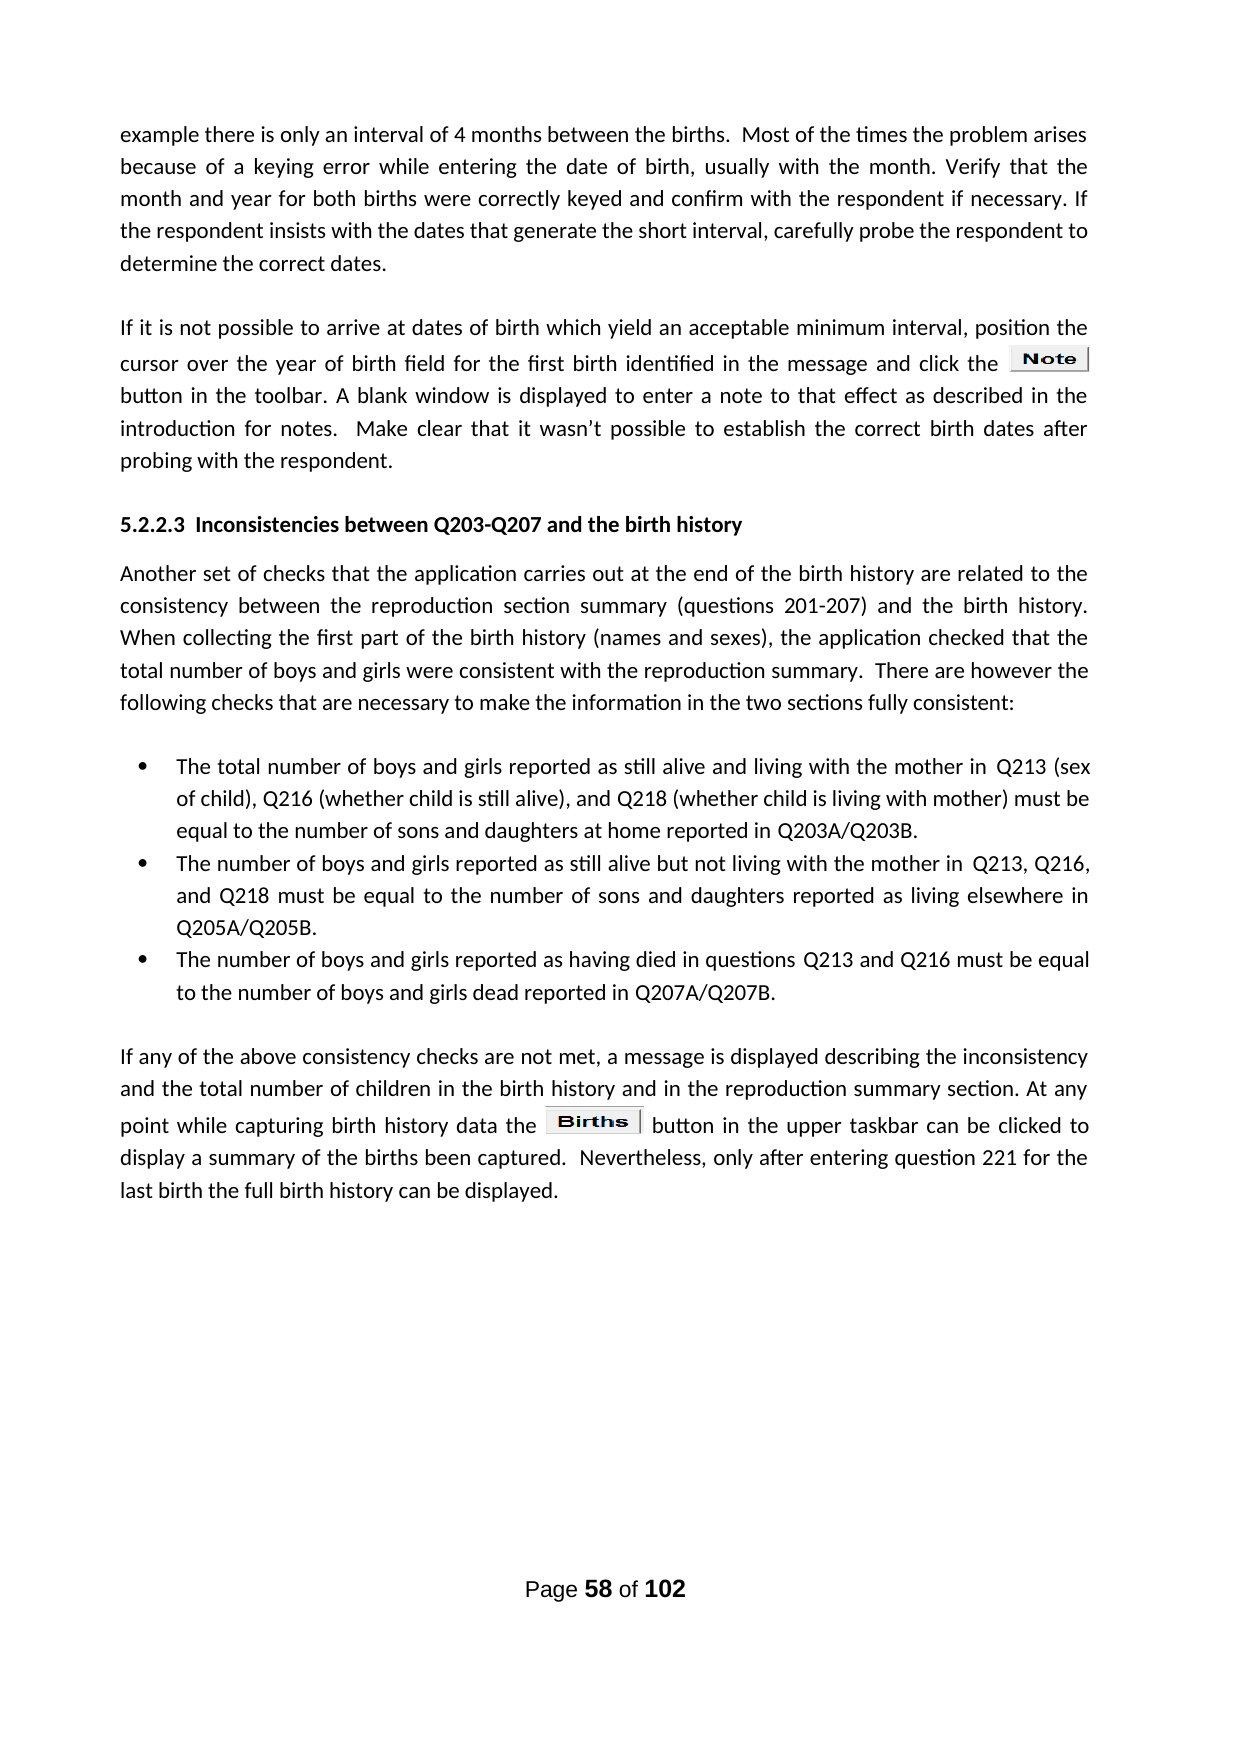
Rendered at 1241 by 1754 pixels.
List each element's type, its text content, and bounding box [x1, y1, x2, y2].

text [120, 120, 1090, 277]
picture [545, 1106, 644, 1134]
list The number of boys and girls reported as having died in questions Q213 and Q216 must be equal to the number of boys and girls dead reported in Q207A/Q207B. [139, 945, 1090, 1006]
text If any of the above consistency checks are not met, a message is displayed describing the inconsistency and the total number of children in the birth history and in the reproduction summary section. At any point while capturing birth history data the button in the upper taskbar can be clicked to display a summary of the births been captured. Nevertheless, only after entering question 221 for the last birth the full birth history can be displayed. [120, 1042, 1090, 1204]
subtitle 5.2.2.3 Inconsistencies between Q203-Q207 and the birth history [120, 510, 1090, 538]
list The number of boys and girls reported as still alive but not living with the mother in Q213, Q216, and Q218 must be equal to the number of sons and daughters reported as living elsewhere in Q205A/Q205B. [139, 849, 1090, 941]
list The total number of boys and girls reported as still alive and living with the mother in Q213 (sex of child), Q216 (whether child is still alive), and Q218 (whether child is living with mother) must be equal to the number of sons and daughters at home reported in Q203A/Q203B. [139, 752, 1090, 845]
picture [1008, 345, 1091, 372]
text If it is not possible to arrive at dates of birth which yield an acceptable minimum interval, position the cursor over the year of birth field for the first birth identified in the message and click the button in the toolbar. A blank window is displayed to enter a note to that effect as described in the introduction for notes. Make clear that it wasn’t possible to establish the correct birth dates after probing with the respondent. [120, 313, 1090, 474]
text Another set of checks that the application carries out at the end of the birth history are related to the consistency between the reproduction section summary (questions 201-207) and the birth history. When collecting the first part of the birth history (names and sexes), the application checked that the total number of boys and girls were consistent with the reproduction summary. There are however the following checks that are necessary to make the information in the two sections fully consistent: [120, 559, 1090, 716]
